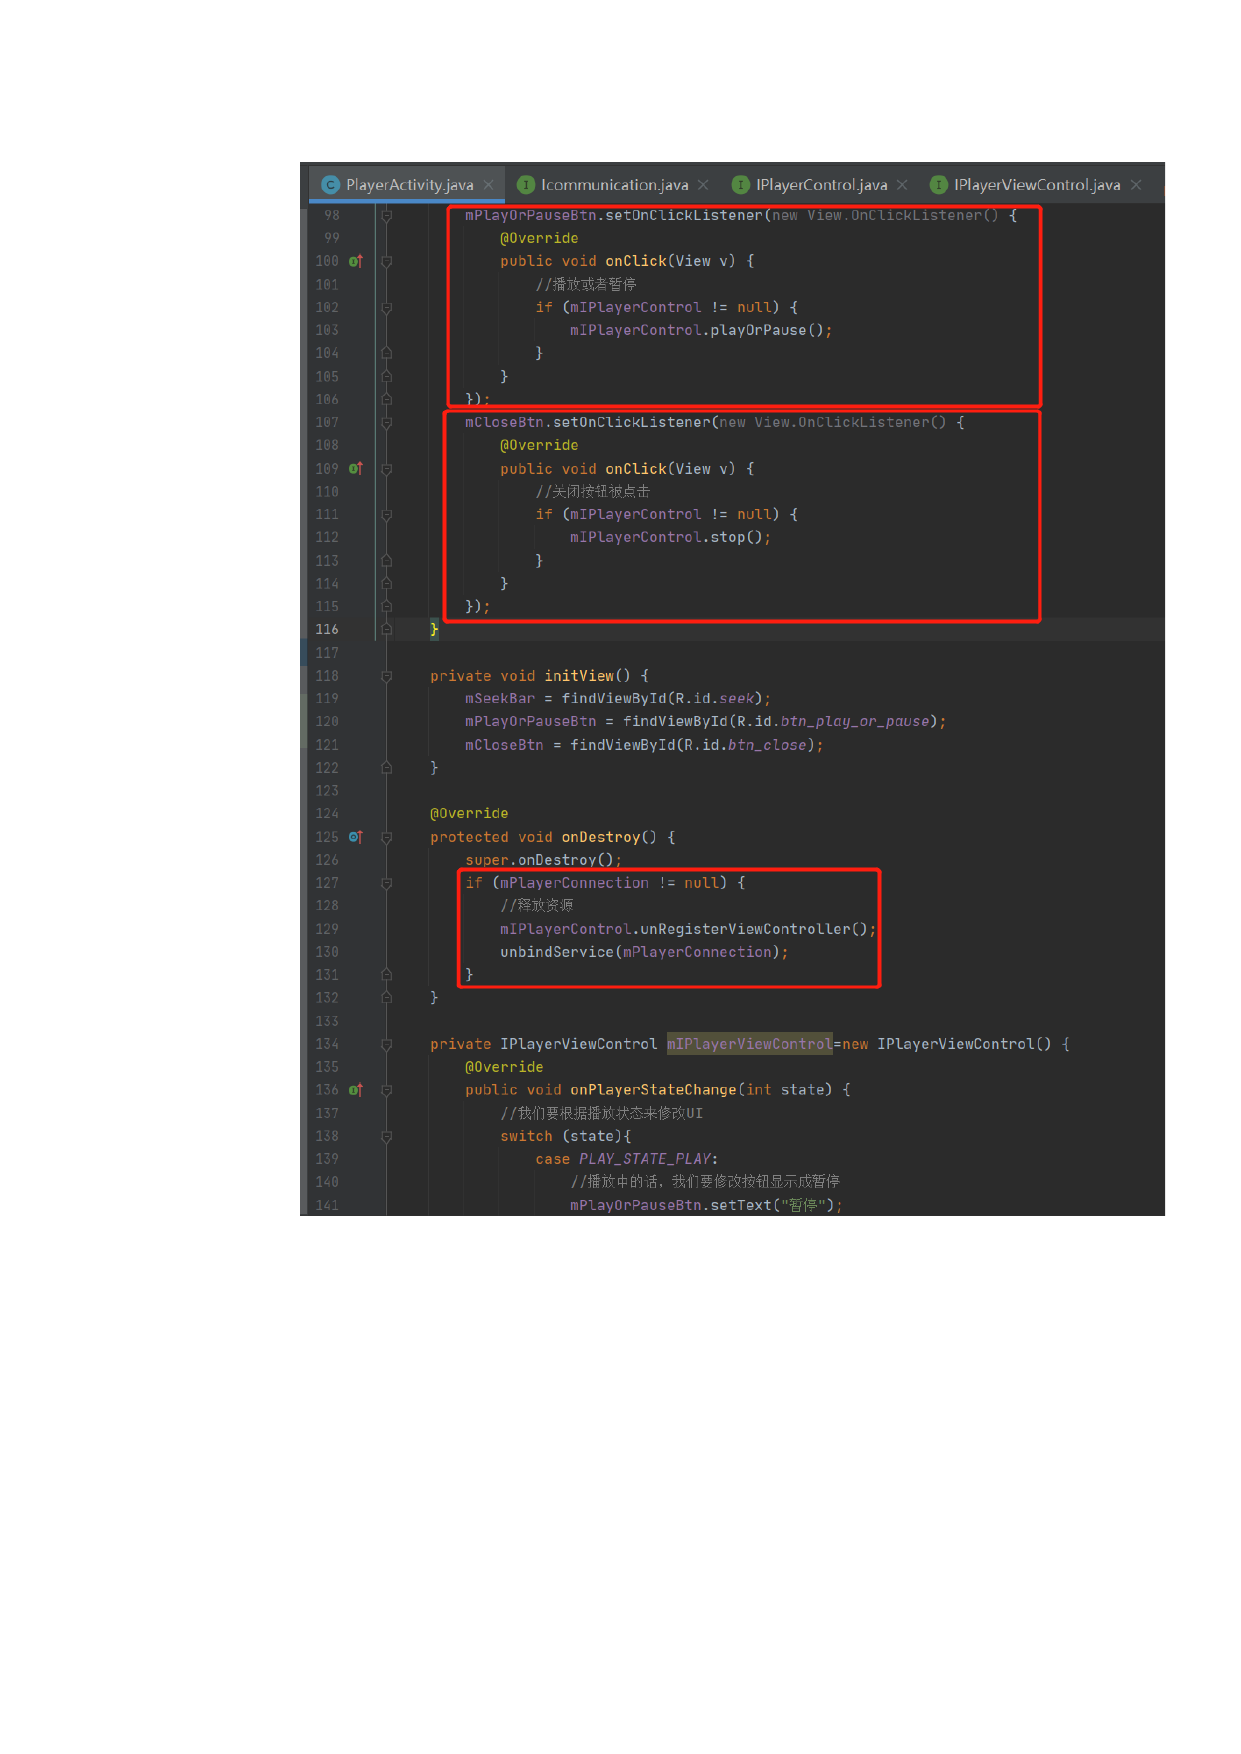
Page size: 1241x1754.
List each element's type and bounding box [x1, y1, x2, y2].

picture [300, 162, 1166, 1216]
